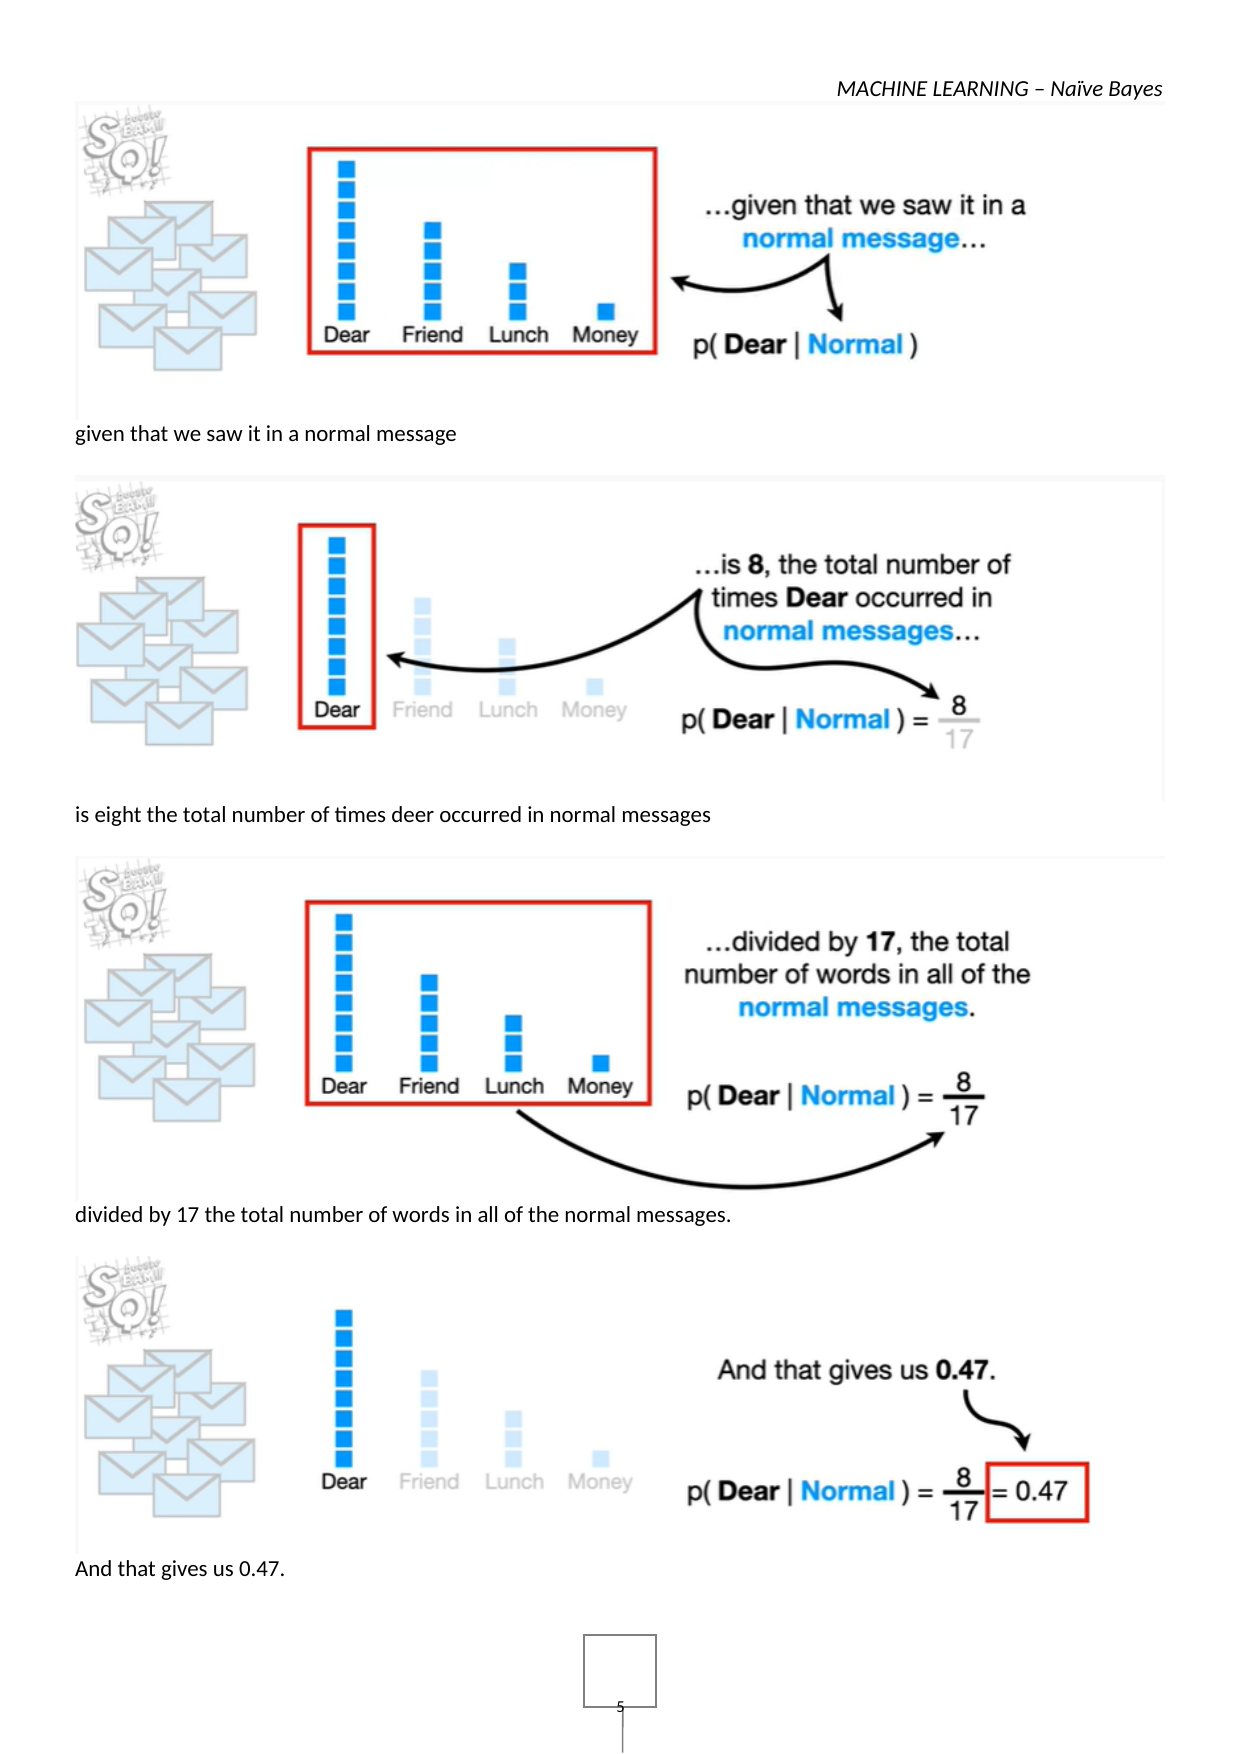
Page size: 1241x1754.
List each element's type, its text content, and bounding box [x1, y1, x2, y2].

text And that gives us 0.47. [75, 1554, 1165, 1582]
picture [75, 101, 1166, 420]
picture [75, 1256, 1166, 1554]
text given that we saw it in a normal message [75, 420, 1165, 447]
text divided by 17 the total number of words in all of the normal messages. [75, 1201, 1165, 1228]
picture [75, 856, 1166, 1201]
picture [75, 475, 1166, 801]
text is eight the total number of times deer occurred in normal messages [75, 801, 1165, 829]
